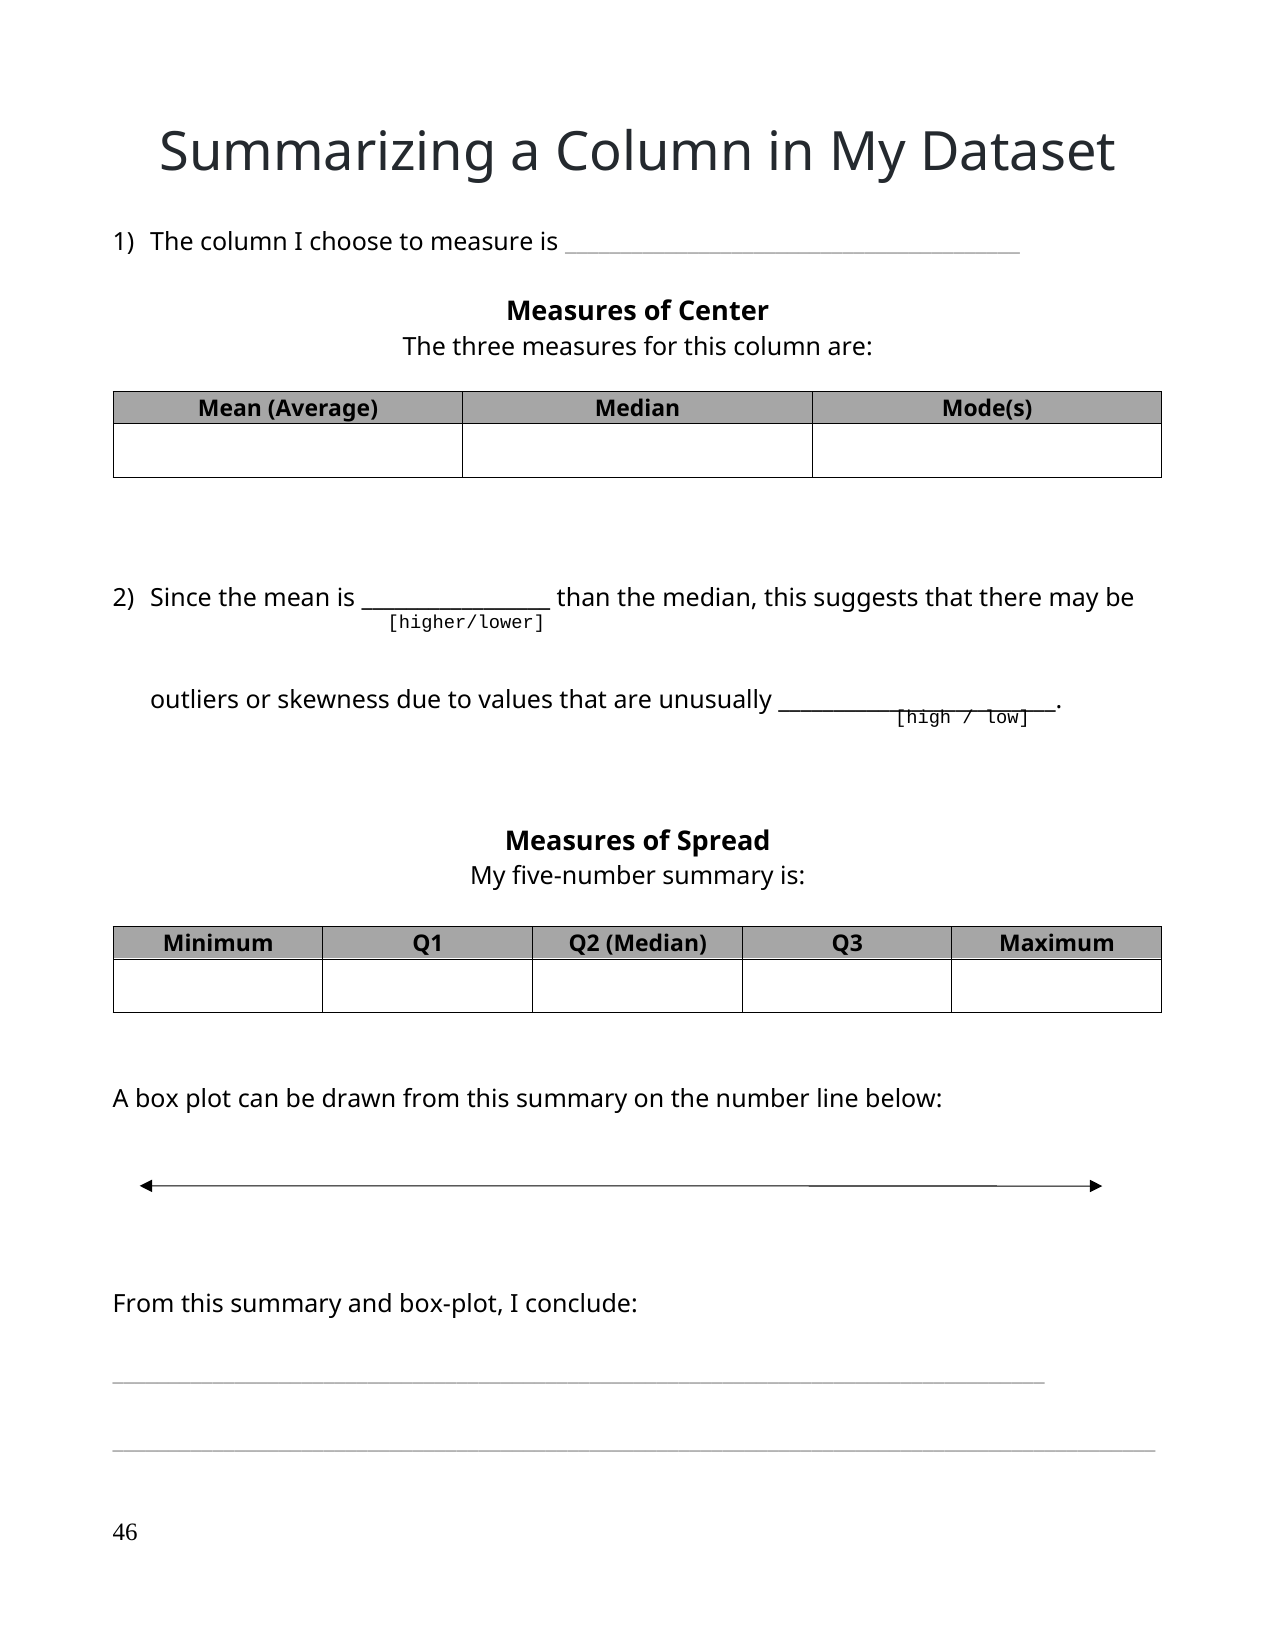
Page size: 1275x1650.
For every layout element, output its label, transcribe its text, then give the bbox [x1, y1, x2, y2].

table_cell [743, 960, 951, 1012]
text The three measures for this column are: [112, 328, 1162, 362]
table_cell [952, 960, 1161, 1012]
text Measures of Spread [112, 821, 1162, 858]
table_cell [813, 424, 1161, 477]
table_cell [533, 960, 742, 1012]
table_header Mode(s) [813, 392, 1161, 423]
table_cell [114, 424, 462, 477]
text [112, 1285, 1162, 1456]
table_header Mean (Average) [114, 392, 462, 423]
subtitle Summarizing a Column in My Dataset [112, 112, 1162, 186]
list Since the mean is _________________ than the median, this suggests that there may be outliers or skewness due to values that are unusually _________________________. [112, 580, 1162, 716]
table_cell [463, 424, 812, 477]
table_header Median [463, 392, 812, 423]
table_header Q3 [743, 927, 951, 958]
table_cell [114, 960, 322, 1012]
list A box plot can be drawn from this summary on the number line below: [112, 1081, 1162, 1115]
table_cell [323, 960, 532, 1012]
text Measures of Center [112, 291, 1162, 328]
table_header Maximum [952, 927, 1161, 958]
list The column I choose to measure is _________________________________________ [112, 223, 1162, 257]
table_header Q2 (Median) [533, 927, 742, 958]
table_header Minimum [114, 927, 322, 958]
list My five-number summary is: [112, 858, 1162, 892]
table_header Q1 [323, 927, 532, 958]
